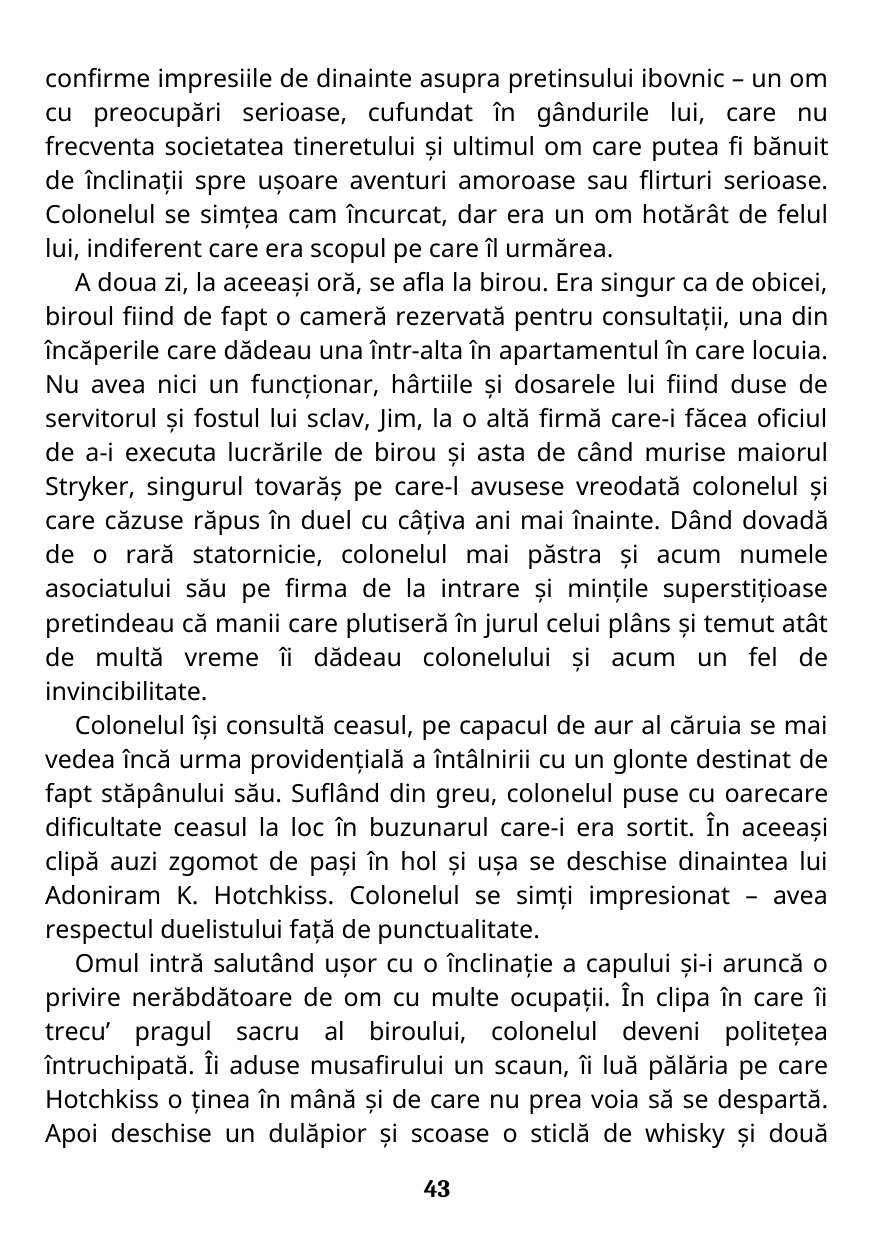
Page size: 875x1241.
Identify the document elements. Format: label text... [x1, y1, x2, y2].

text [45, 946, 829, 1150]
text A doua zi, la aceeaşi oră, se afla la birou. Era singur ca de obicei, biroul fiind de fapt o cameră rezervată pentru consultaţii, una din încăperile care dădeau una într-alta în apartamentul în care locuia. Nu avea nici un funcţionar, hârtiile şi dosarele lui fiind duse de servitorul şi fostul lui sclav, Jim, la o altă firmă care-i făcea oficiul de a-i executa lucrările de birou şi asta de când murise maiorul Stryker, singurul tovarăş pe care-l avusese vreodată colonelul şi care căzuse răpus în duel cu câţiva ani mai înainte. Dând dovadă de o rară statornicie, colonelul mai păstra şi acum numele asociatului său pe firma de la intrare şi minţile superstiţioase pretindeau că manii care plutiseră în jurul celui plâns şi temut atât de multă vreme îi dădeau colonelului şi acum un fel de invincibilitate. [45, 264, 829, 707]
text Colonelul îşi consultă ceasul, pe capacul de aur al căruia se mai vedea încă urma providenţială a întâlnirii cu un glonte destinat de fapt stăpânului său. Suflând din greu, colonelul puse cu oarecare dificultate ceasul la loc în buzunarul care-i era sortit. În aceeaşi clipă auzi zgomot de paşi în hol şi uşa se deschise dinaintea lui Adoniram K. Hotchkiss. Colonelul se simţi impresionat – avea respectul duelistului faţă de punctualitate. [45, 707, 829, 946]
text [45, 60, 829, 264]
